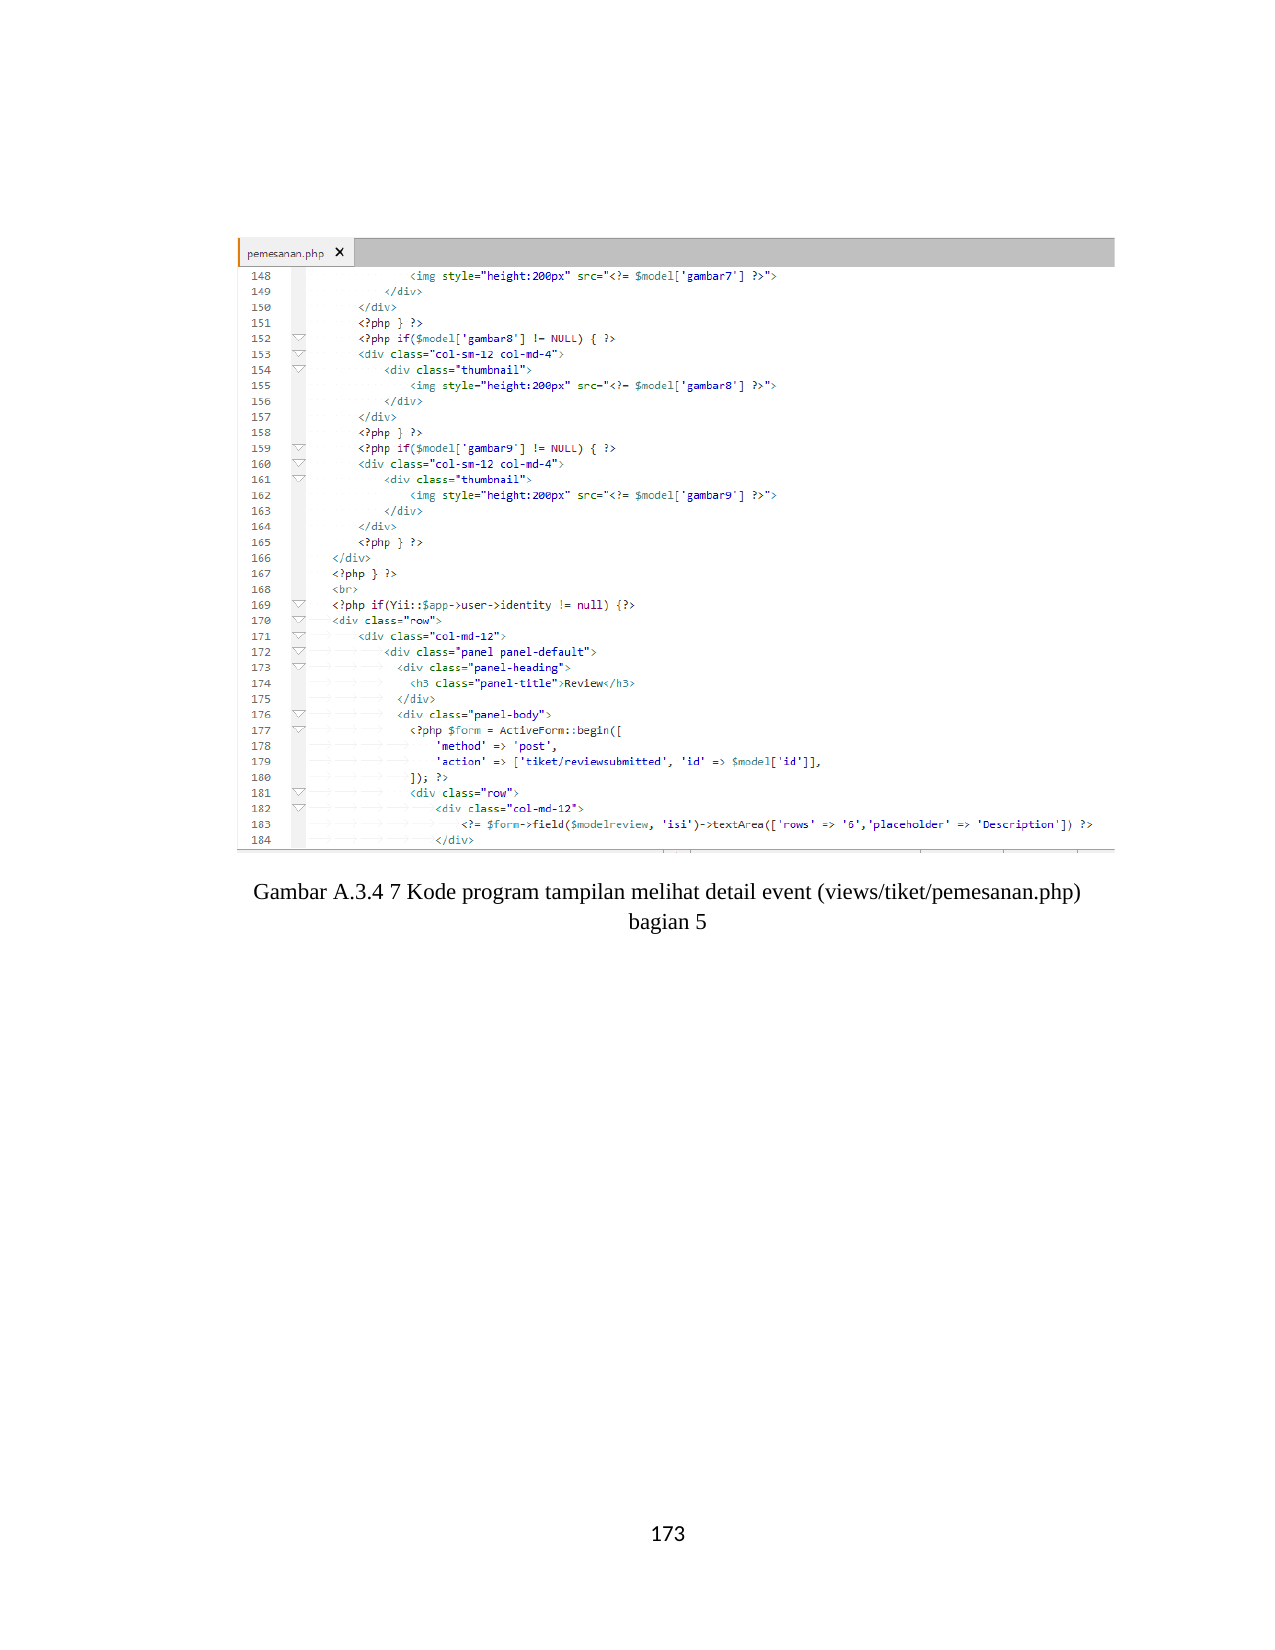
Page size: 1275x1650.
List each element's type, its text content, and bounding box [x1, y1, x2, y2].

picture [237, 237, 1115, 853]
